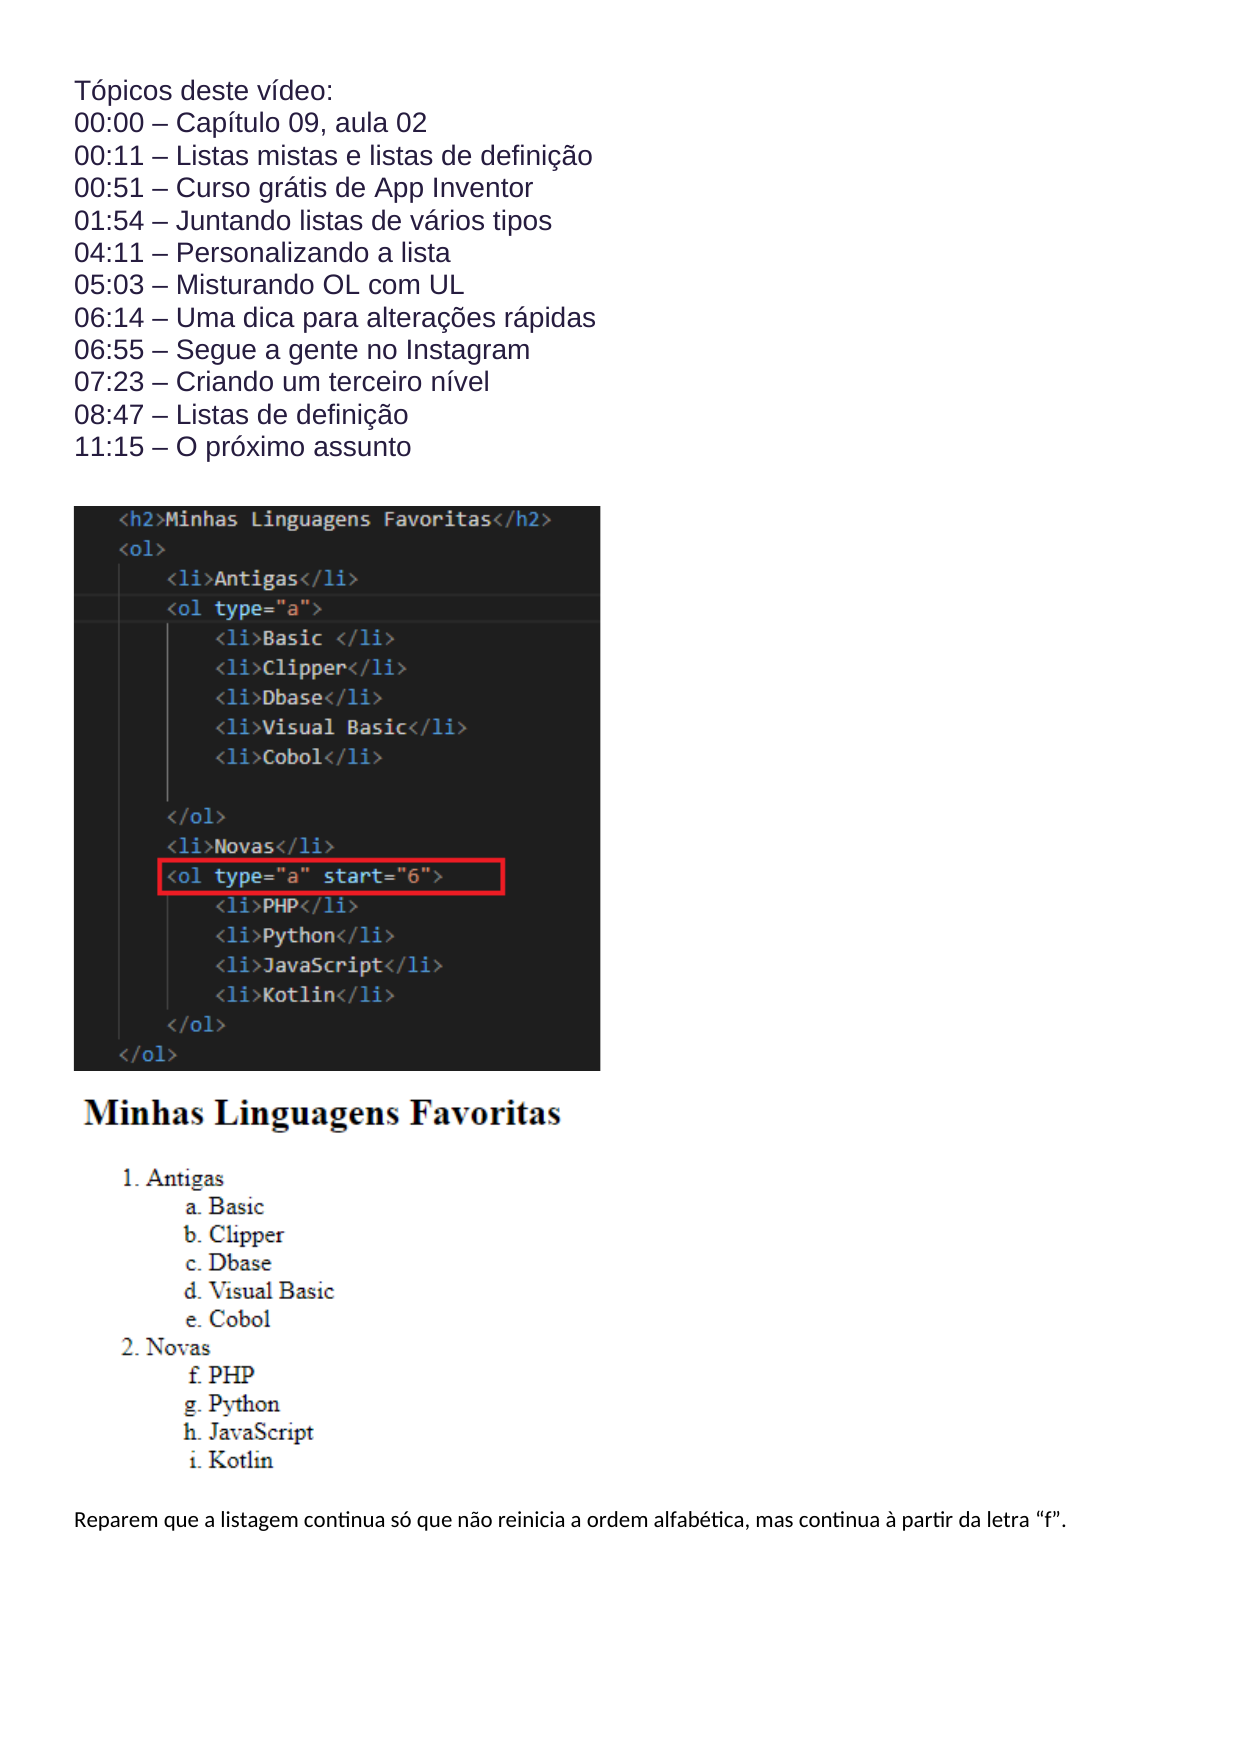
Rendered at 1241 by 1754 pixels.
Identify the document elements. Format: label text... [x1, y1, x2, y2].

text Tópicos deste vídeo: 00:00 – Capítulo 09, aula 02 00:11 – Listas mistas e listas de definição 00:51 – Curso grátis de App Inventor 01:54 – Juntando listas de vários tipos 04:11 – Personalizando a lista 05:03 – Misturando OL com UL 06:14 – Uma dica para alterações rápidas 06:55 – Segue a gente no Instagram 07:23 – Criando um terceiro nível 08:47 – Listas de definição 11:15 – O próximo assunto [74, 74, 1152, 463]
picture [73, 1089, 785, 1487]
text Reparem que a listagem continua só que não reinicia a ordem alfabética, mas continua à partir da letra “f”. [74, 1505, 1152, 1533]
picture [73, 506, 601, 1071]
